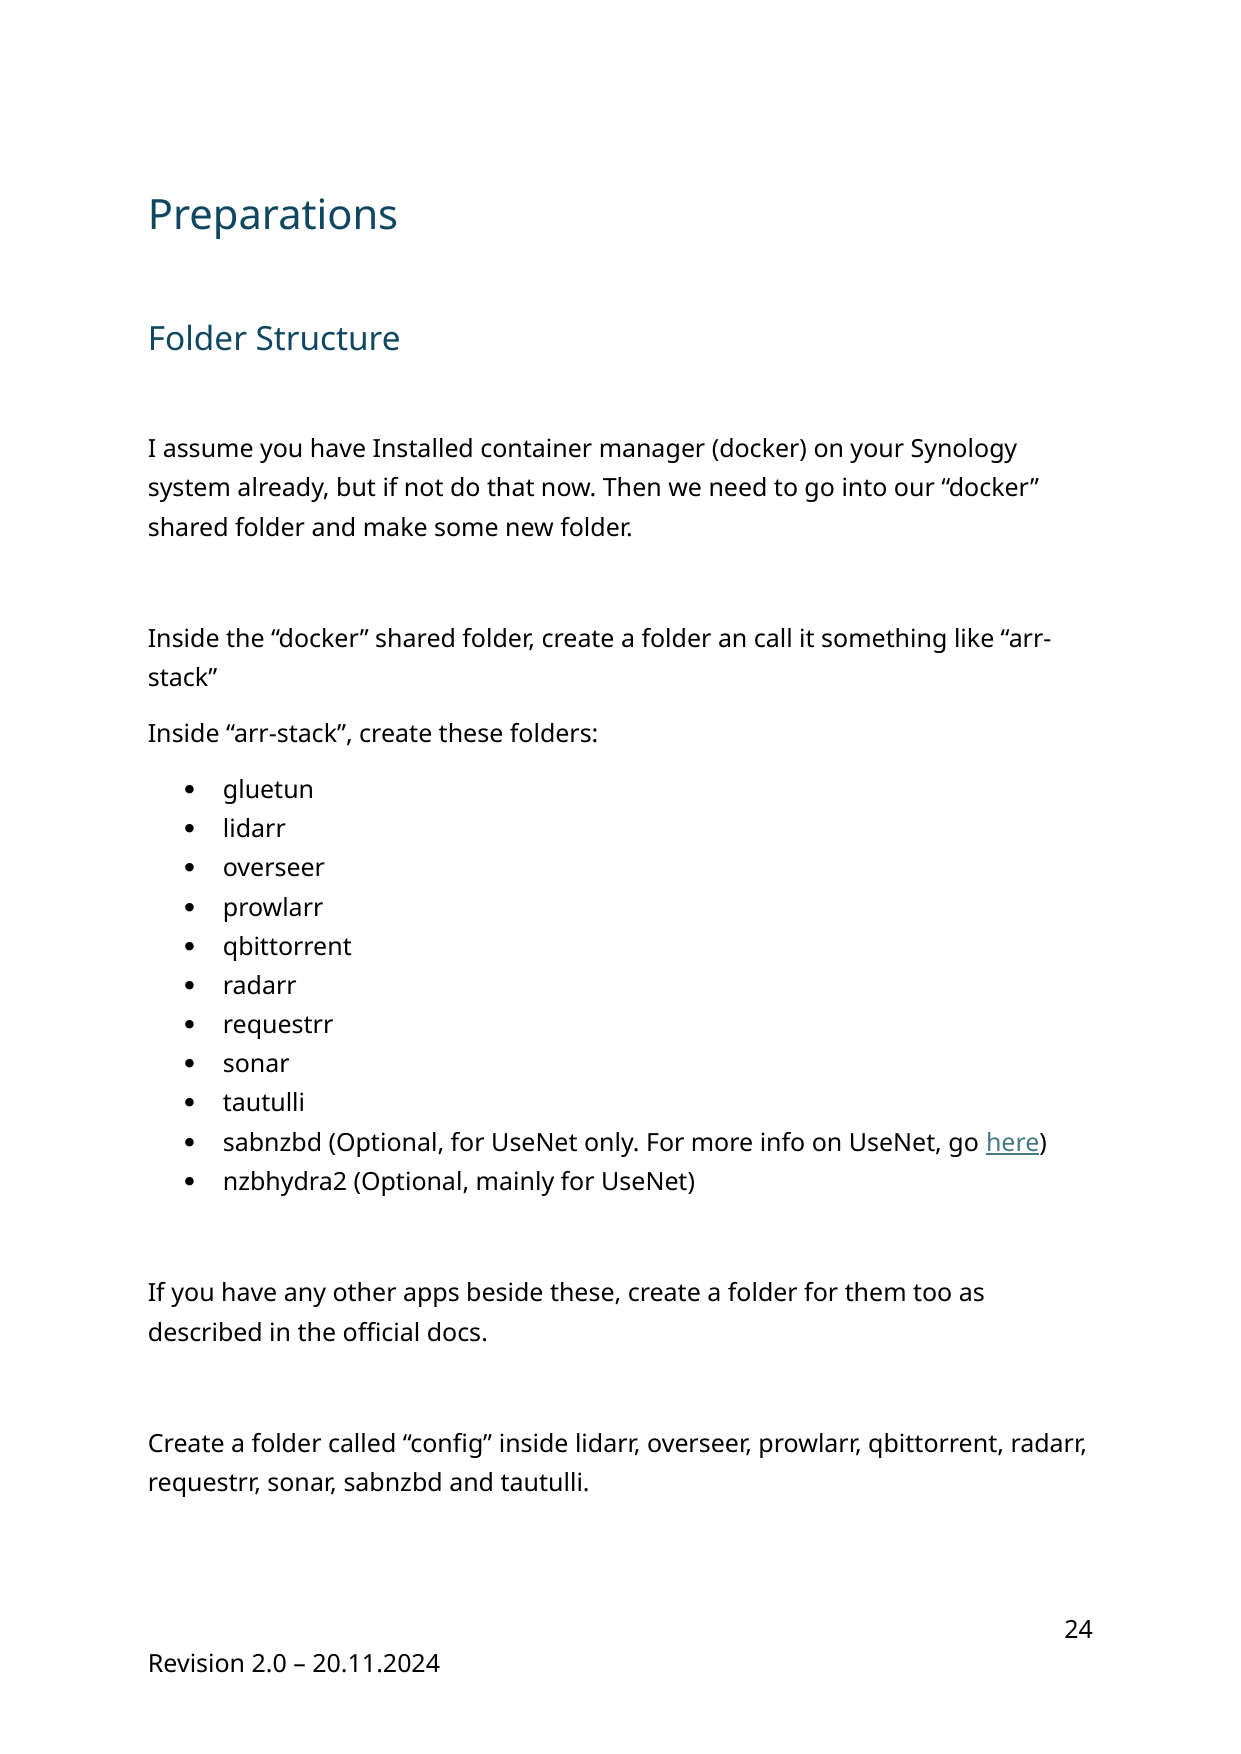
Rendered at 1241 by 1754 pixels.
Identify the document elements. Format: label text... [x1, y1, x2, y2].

list sabnzbd (Optional, for UseNet only. For more info on UseNet, go here) [185, 1124, 1093, 1158]
text Create a folder called “config” inside lidarr, overseer, prowlarr, qbittorrent, radarr, requestrr, sonar, sabnzbd and tautulli. [148, 1426, 1093, 1499]
list overseer [185, 850, 1093, 884]
list radarr [185, 967, 1093, 1002]
text If you have any other apps beside these, create a folder for them too as described in the official docs. [148, 1275, 1093, 1348]
list sonar [185, 1046, 1093, 1080]
text I assume you have Installed container manager (docker) on your Synology system already, but if not do that now. Then we need to go into our “docker” shared folder and make some new folder. [148, 431, 1093, 543]
text Inside the “docker” shared folder, create a folder an call it something like “arr-stack” [148, 621, 1093, 694]
subtitle Folder Structure [148, 314, 1093, 360]
list requestrr [185, 1007, 1093, 1041]
text Inside “arr-stack”, create these folders: [148, 716, 1093, 750]
list prowlarr [185, 889, 1093, 923]
subtitle Preparations [148, 185, 1093, 242]
list qbittorrent [185, 928, 1093, 962]
list gluetun [185, 772, 1093, 806]
list nzbhydra2 (Optional, mainly for UseNet) [185, 1163, 1093, 1197]
list tautulli [185, 1085, 1093, 1119]
list lidarr [185, 811, 1093, 845]
